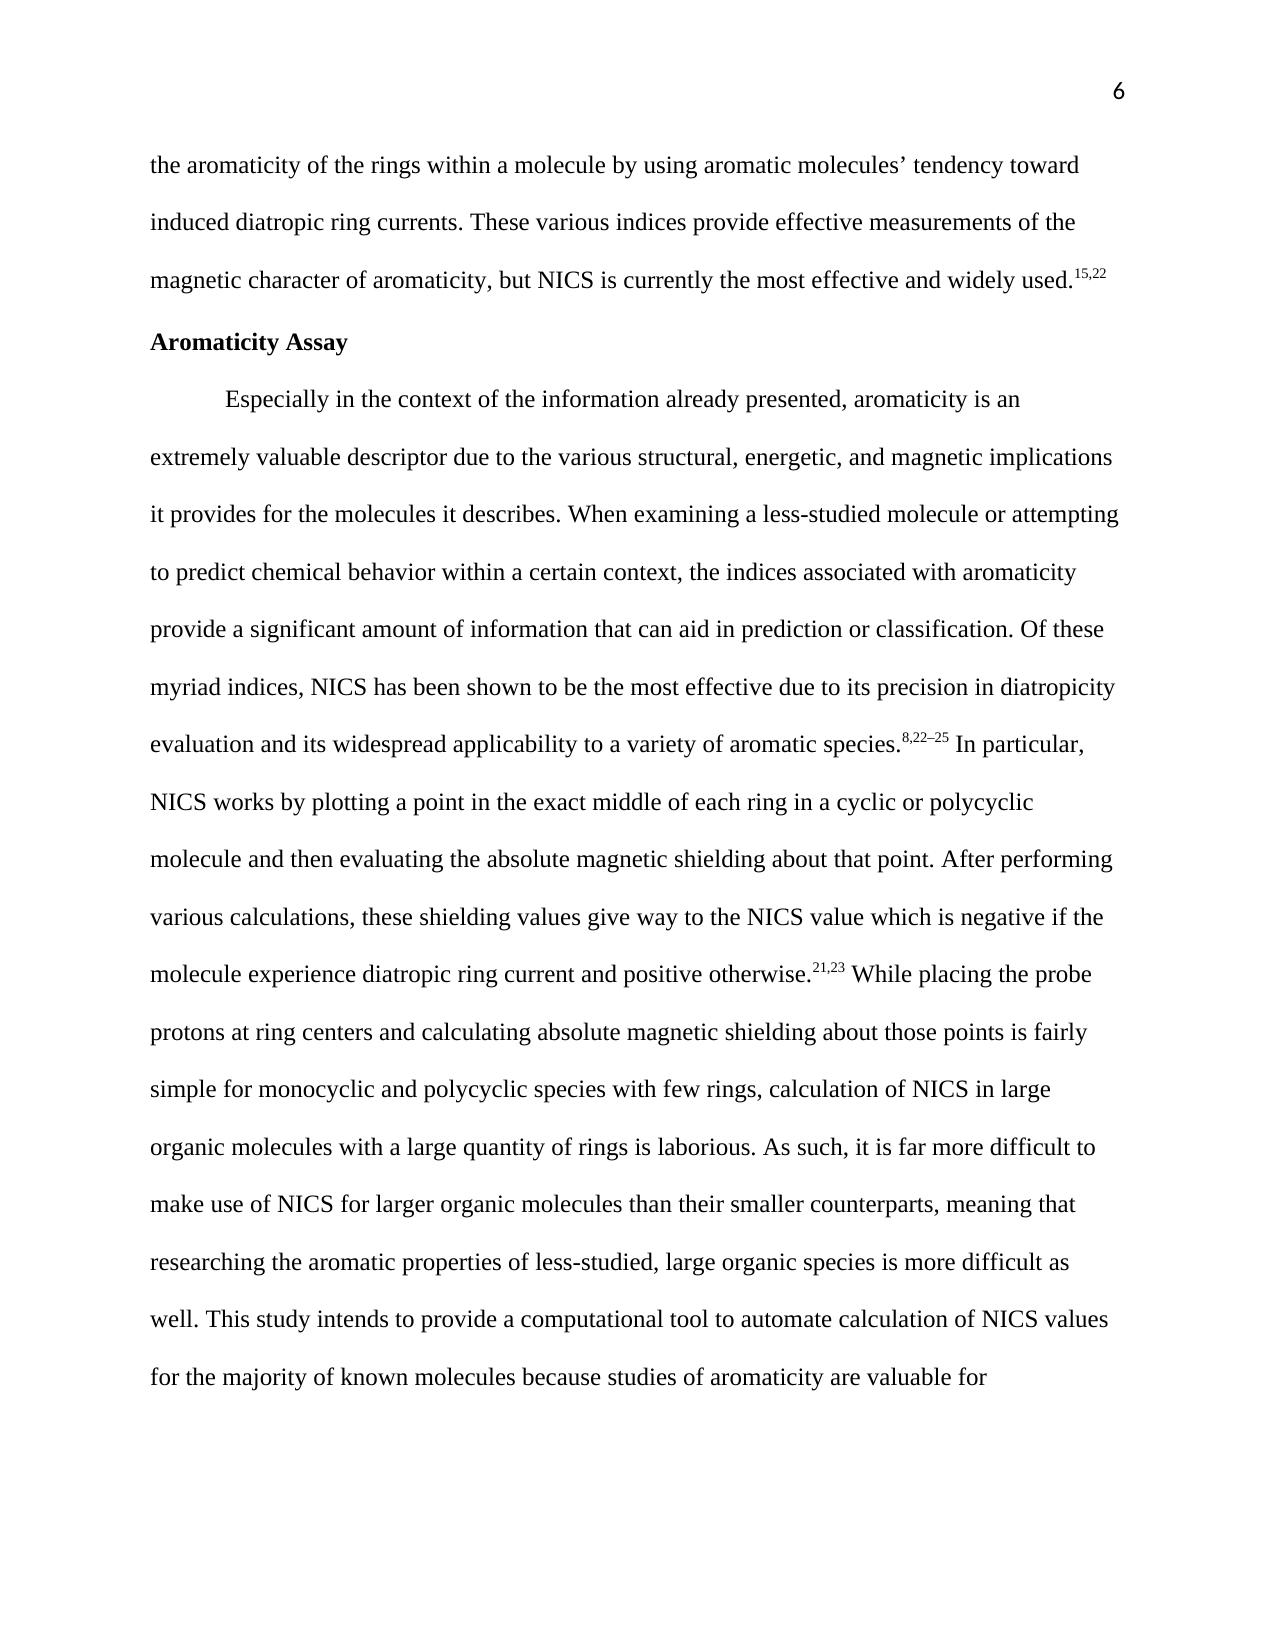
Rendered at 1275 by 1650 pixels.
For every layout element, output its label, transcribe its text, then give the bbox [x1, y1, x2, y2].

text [150, 150, 1125, 294]
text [150, 384, 1125, 1390]
subtitle Aromaticity Assay [150, 327, 1125, 355]
